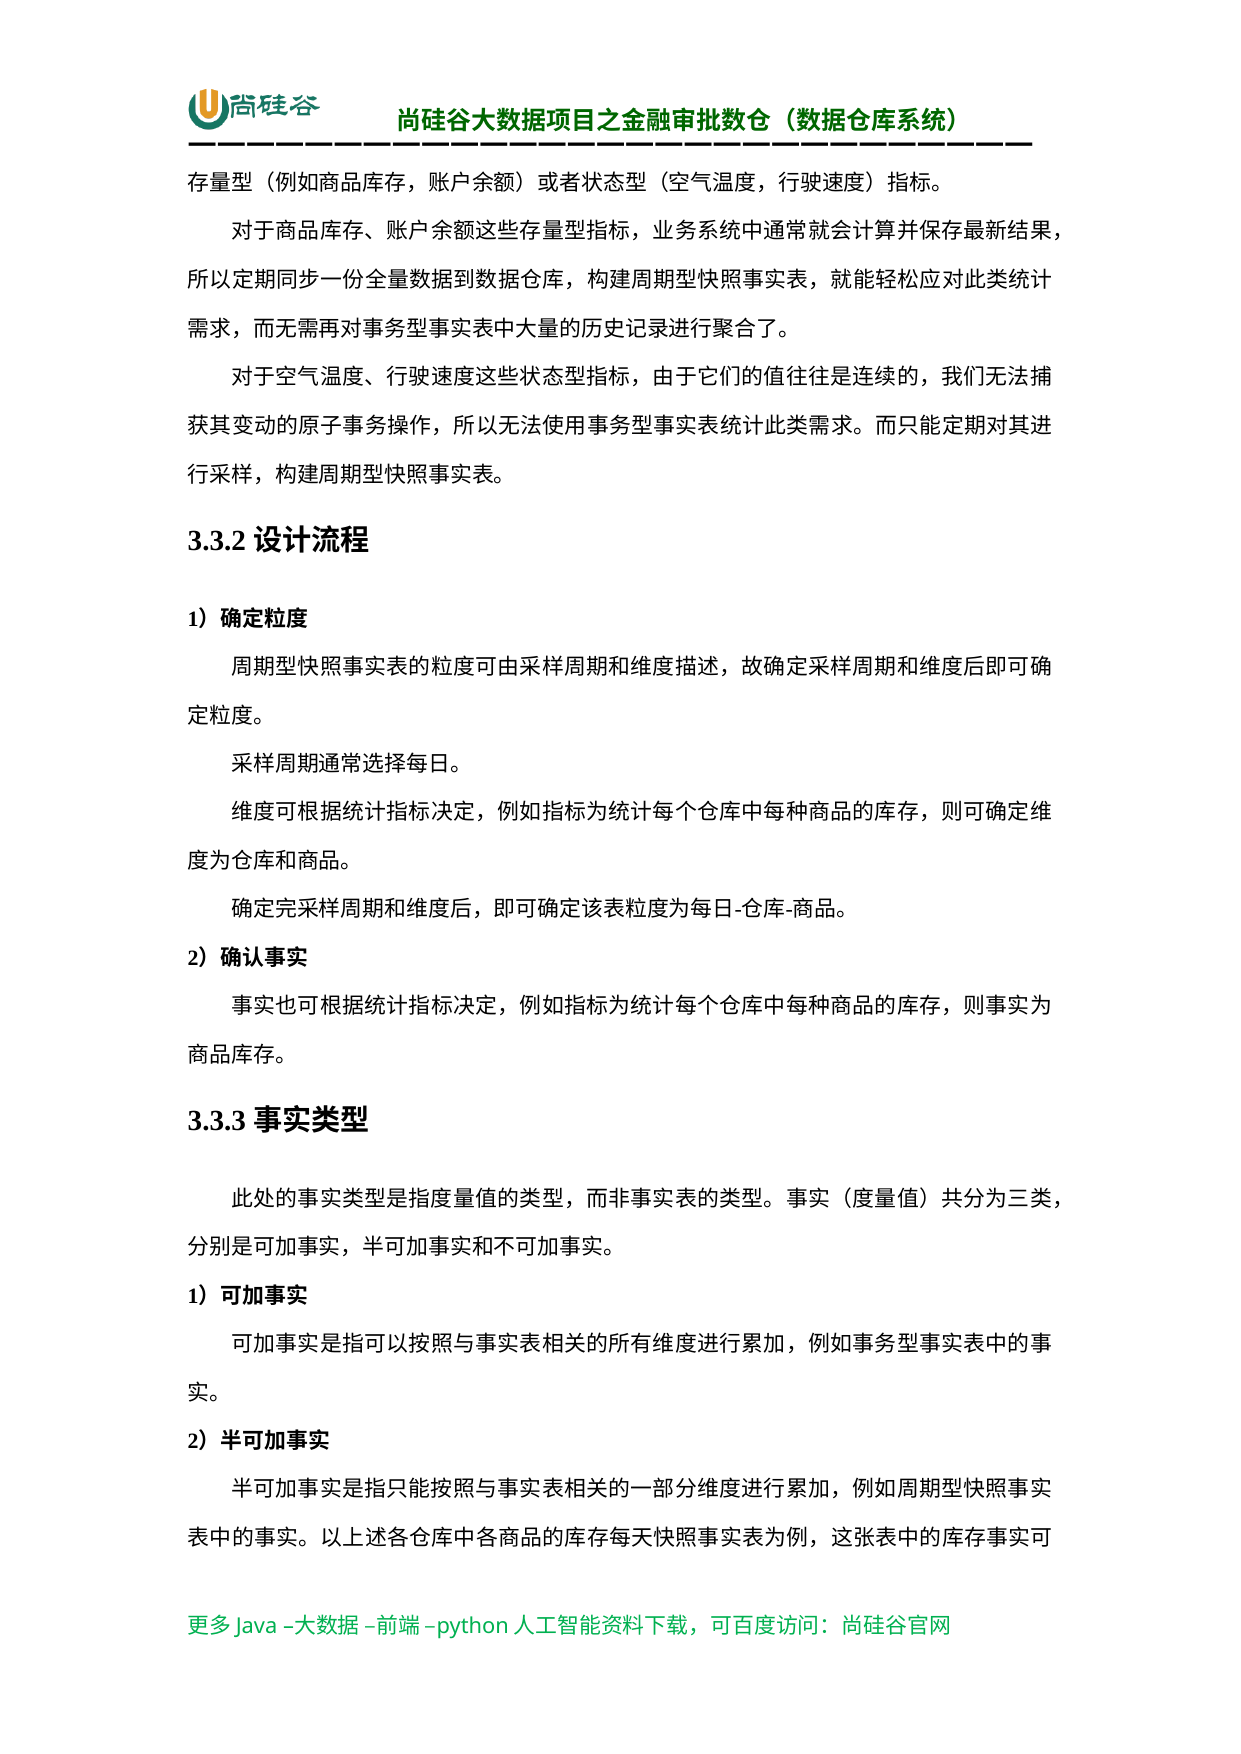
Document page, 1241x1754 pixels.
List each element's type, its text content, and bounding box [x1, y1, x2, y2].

text 1）可加事实 [187, 1277, 1053, 1310]
subtitle 3.3.3 事实类型 [187, 1085, 1053, 1150]
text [187, 1471, 1053, 1552]
text 可加事实是指可以按照与事实表相关的所有维度进行累加，例如事务型事实表中的事实。 [187, 1326, 1053, 1407]
text 采样周期通常选择每日。 [187, 746, 1053, 778]
text 此处的事实类型是指度量值的类型，而非事实表的类型。事实（度量值）共分为三类，分别是可加事实，半可加事实和不可加事实。 [187, 1180, 1053, 1261]
text 2）半可加事实 [187, 1423, 1053, 1455]
text 1）确定粒度 [187, 600, 1053, 633]
text 对于空气温度、行驶速度这些状态型指标，由于它们的值往往是连续的，我们无法捕获其变动的原子事务操作，所以无法使用事务型事实表统计此类需求。而只能定期对其进行采样，构建周期型快照事实表。 [187, 359, 1053, 489]
text 周期型快照事实表的粒度可由采样周期和维度描述，故确定采样周期和维度后即可确定粒度。 [187, 648, 1053, 730]
text 2）确认事实 [187, 939, 1053, 972]
subtitle 3.3.2 设计流程 [187, 505, 1053, 570]
text 确定完采样周期和维度后，即可确定该表粒度为每日-仓库-商品。 [187, 891, 1053, 923]
text 对于商品库存、账户余额这些存量型指标，业务系统中通常就会计算并保存最新结果，所以定期同步一份全量数据到数据仓库，构建周期型快照事实表，就能轻松应对此类统计需求，而无需再对事务型事实表中大量的历史记录进行聚合了。 [187, 213, 1053, 343]
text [187, 165, 1053, 197]
text 维度可根据统计指标决定，例如指标为统计每个仓库中每种商品的库存，则可确定维度为仓库和商品。 [187, 794, 1053, 875]
text 事实也可根据统计指标决定，例如指标为统计每个仓库中每种商品的库存，则事实为商品库存。 [187, 988, 1053, 1069]
